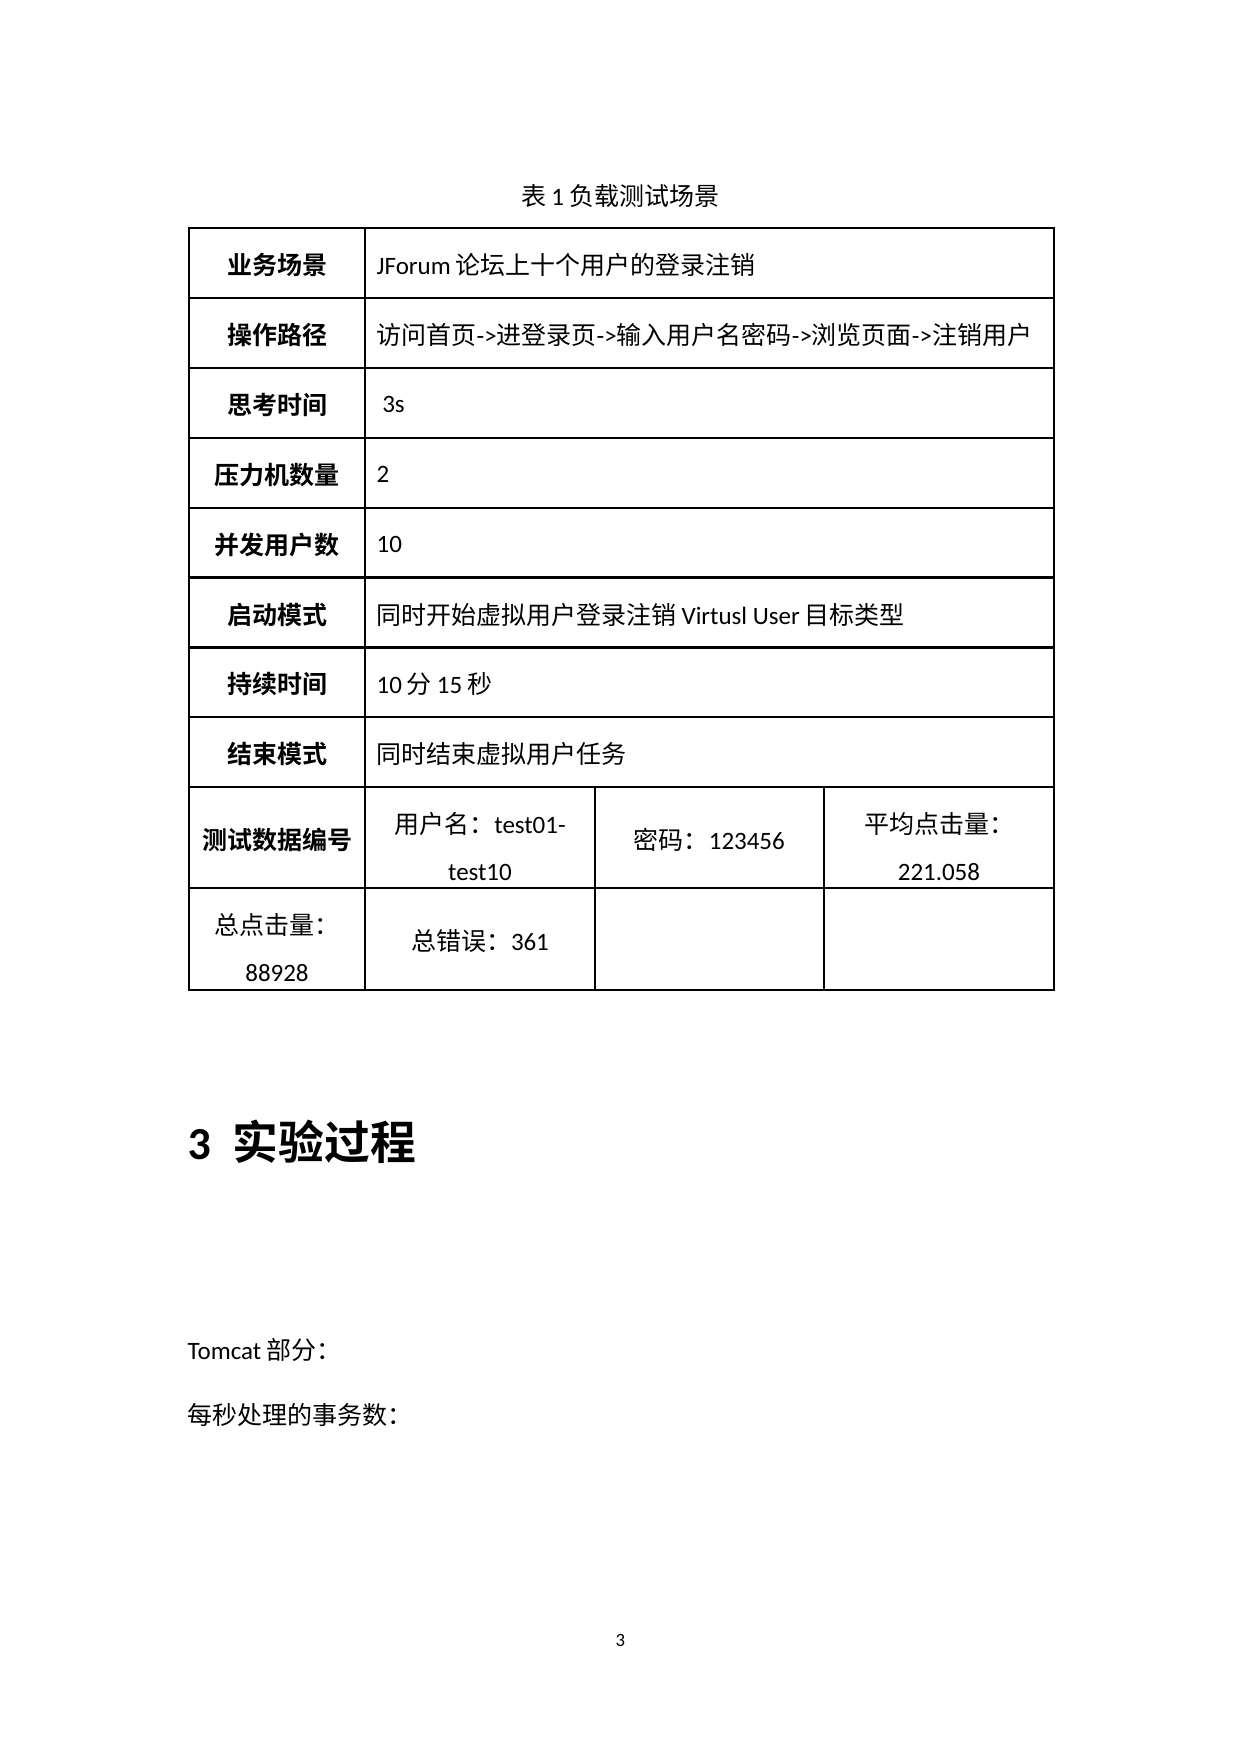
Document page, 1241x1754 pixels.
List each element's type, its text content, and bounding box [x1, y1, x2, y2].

table_cell 思考时间 [190, 369, 364, 437]
table_cell 并发用户数 [190, 509, 364, 576]
text Tomcat部分： [187, 1316, 1053, 1381]
subtitle 实验过程 [187, 1091, 1053, 1188]
text 每秒处理的事务数： [187, 1381, 1053, 1446]
table_cell 总错误：361 [366, 889, 594, 988]
table_cell 2 [366, 439, 1053, 507]
text 表1 负载测试场景 [187, 162, 1053, 227]
table_header JForum论坛上十个用户的登录注销 [366, 229, 1053, 297]
table_cell [596, 889, 823, 988]
table_cell 压力机数量 [190, 439, 364, 507]
table_cell 操作路径 [190, 299, 364, 367]
table_cell 用户名：test01-test10 [366, 788, 594, 887]
table_cell 持续时间 [190, 649, 364, 716]
table_header 业务场景 [190, 229, 364, 297]
table_cell 同时开始虚拟用户登录注销Virtusl User目标类型 [366, 579, 1053, 646]
table_cell 总点击量：88928 [190, 889, 364, 988]
table_cell 10 [366, 509, 1053, 576]
table_cell [825, 889, 1053, 988]
table_cell 结束模式 [190, 718, 364, 786]
table_cell 密码：123456 [596, 788, 823, 887]
table_cell 平均点击量：221.058 [825, 788, 1053, 887]
table_cell 3s [366, 369, 1053, 437]
table_cell 10分15秒 [366, 649, 1053, 716]
table_cell 访问首页->进登录页->输入用户名密码->浏览页面->注销用户 [366, 299, 1053, 367]
table_cell 启动模式 [190, 579, 364, 646]
table_cell 同时结束虚拟用户任务 [366, 718, 1053, 786]
table_cell 测试数据编号 [190, 788, 364, 887]
